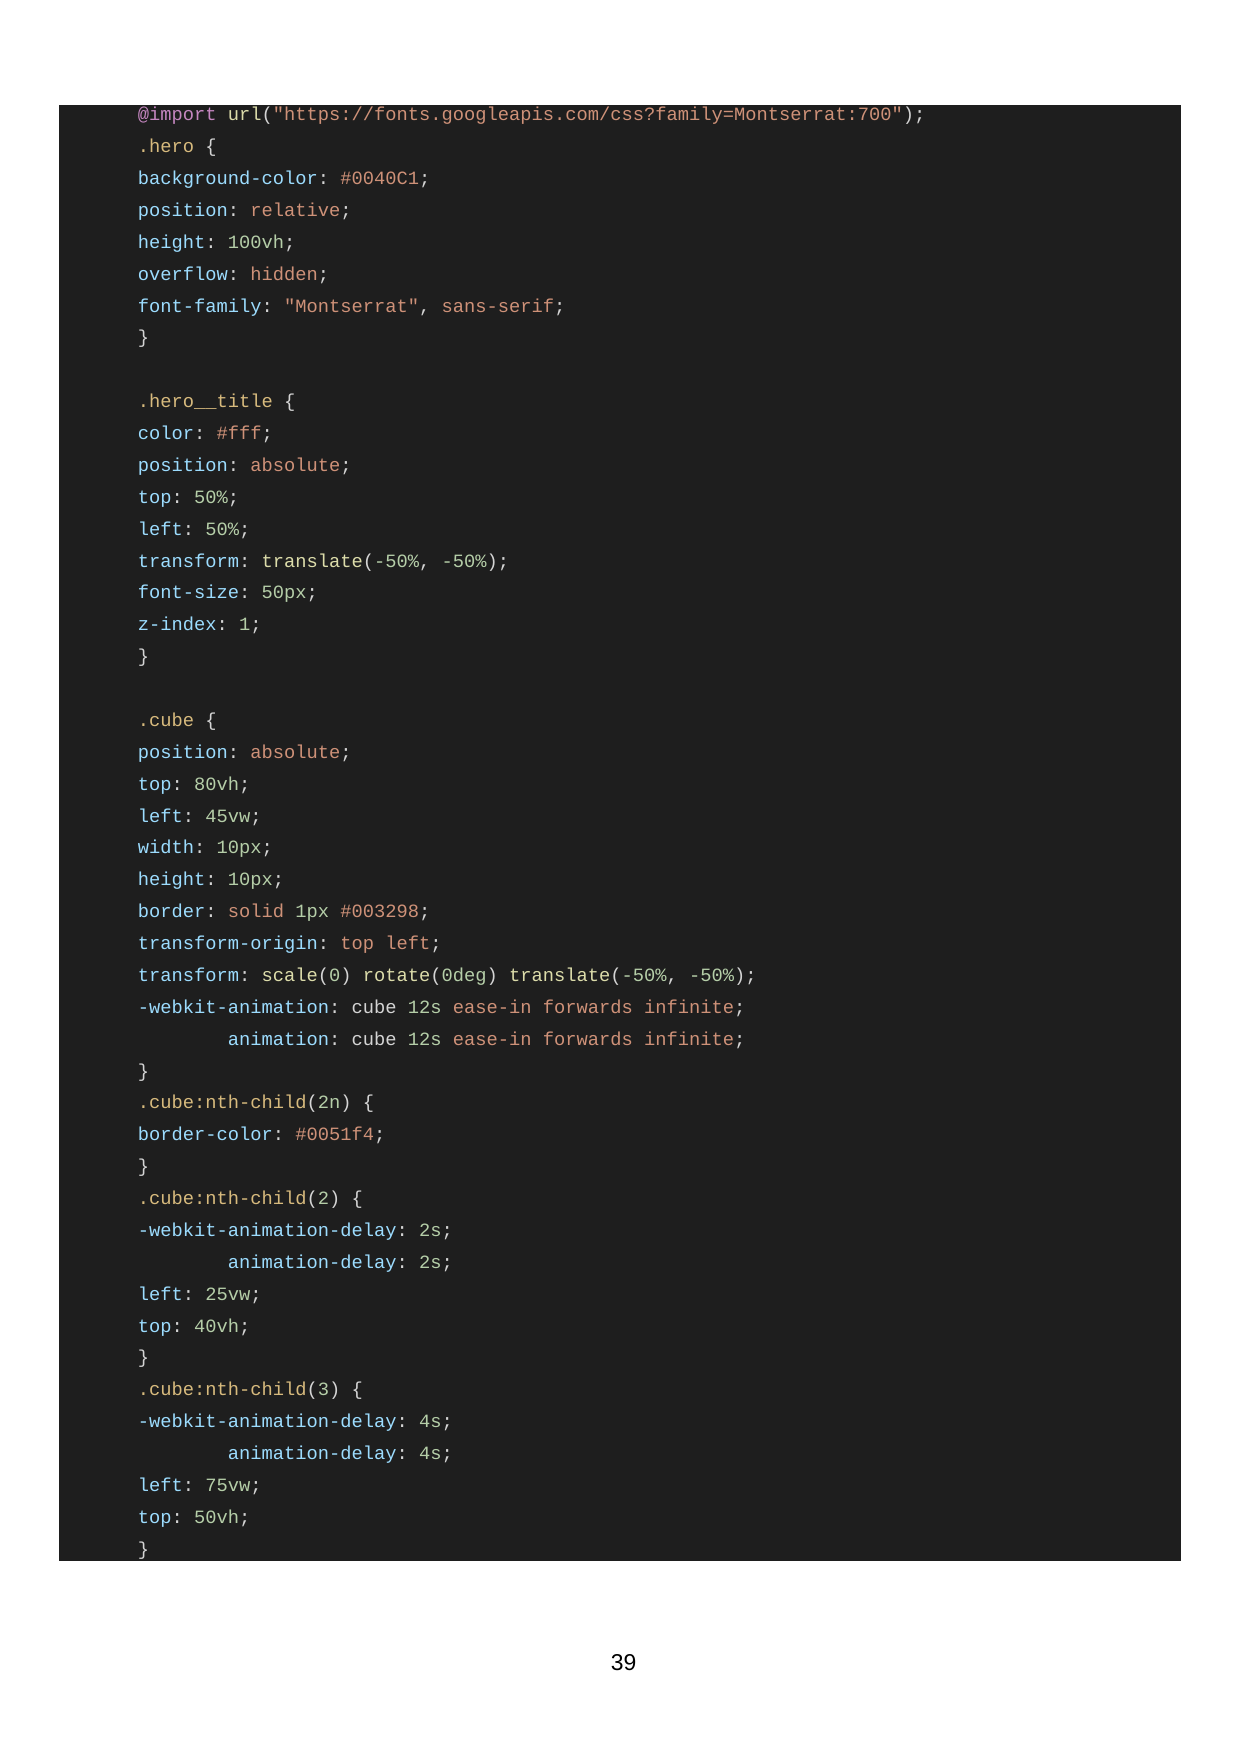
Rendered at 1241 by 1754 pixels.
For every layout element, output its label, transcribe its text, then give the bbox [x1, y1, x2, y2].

text -webkit-animation-delay: 2s; [59, 1221, 1181, 1242]
text top: 40vh; [59, 1316, 1181, 1338]
text left: 45vw; [59, 806, 1181, 828]
text transform: scale(0) rotate(0deg) translate(-50%, -50%); [59, 966, 1181, 987]
text background-color: #0040C1; [59, 169, 1181, 190]
text transform: translate(-50%, -50%); [59, 551, 1181, 573]
text .cube:nth-child(3) { [59, 1380, 1181, 1401]
text .hero__title { [59, 392, 1181, 413]
text z-index: 1; [59, 615, 1181, 636]
text } [59, 1061, 1181, 1083]
text position: relative; [59, 201, 1181, 222]
text } [59, 1157, 1181, 1178]
text } [59, 328, 1181, 349]
text -webkit-animation-delay: 4s; [59, 1412, 1181, 1433]
text animation-delay: 4s; [59, 1444, 1181, 1465]
text .cube:nth-child(2) { [59, 1189, 1181, 1210]
text color: #fff; [59, 424, 1181, 445]
text height: 100vh; [59, 233, 1181, 254]
text top: 80vh; [59, 774, 1181, 796]
text left: 75vw; [59, 1476, 1181, 1497]
text font-size: 50px; [59, 583, 1181, 604]
text top: 50vh; [59, 1508, 1181, 1529]
text position: absolute; [59, 456, 1181, 477]
text overflow: hidden; [59, 264, 1181, 286]
text height: 10px; [59, 870, 1181, 891]
text left: 25vw; [59, 1284, 1181, 1306]
text transform-origin: top left; [59, 934, 1181, 955]
text width: 10px; [59, 838, 1181, 859]
text top: 50%; [59, 488, 1181, 509]
text -webkit-animation: cube 12s ease-in forwards infinite; [59, 998, 1181, 1019]
text font-family: "Montserrat", sans-serif; [59, 296, 1181, 318]
text position: absolute; [59, 743, 1181, 764]
text left: 50%; [59, 519, 1181, 541]
text .hero { [59, 137, 1181, 158]
text border-color: #0051f4; [59, 1125, 1181, 1146]
text border: solid 1px #003298; [59, 902, 1181, 923]
text animation: cube 12s ease-in forwards infinite; [59, 1029, 1181, 1051]
text } [59, 1348, 1181, 1369]
text } [59, 647, 1181, 668]
text animation-delay: 2s; [59, 1253, 1181, 1274]
text } [59, 1539, 1181, 1561]
text .cube { [59, 711, 1181, 732]
text .cube:nth-child(2n) { [59, 1093, 1181, 1114]
text @import url("https://fonts.googleapis.com/css?family=Montserrat:700"); [59, 105, 1181, 126]
